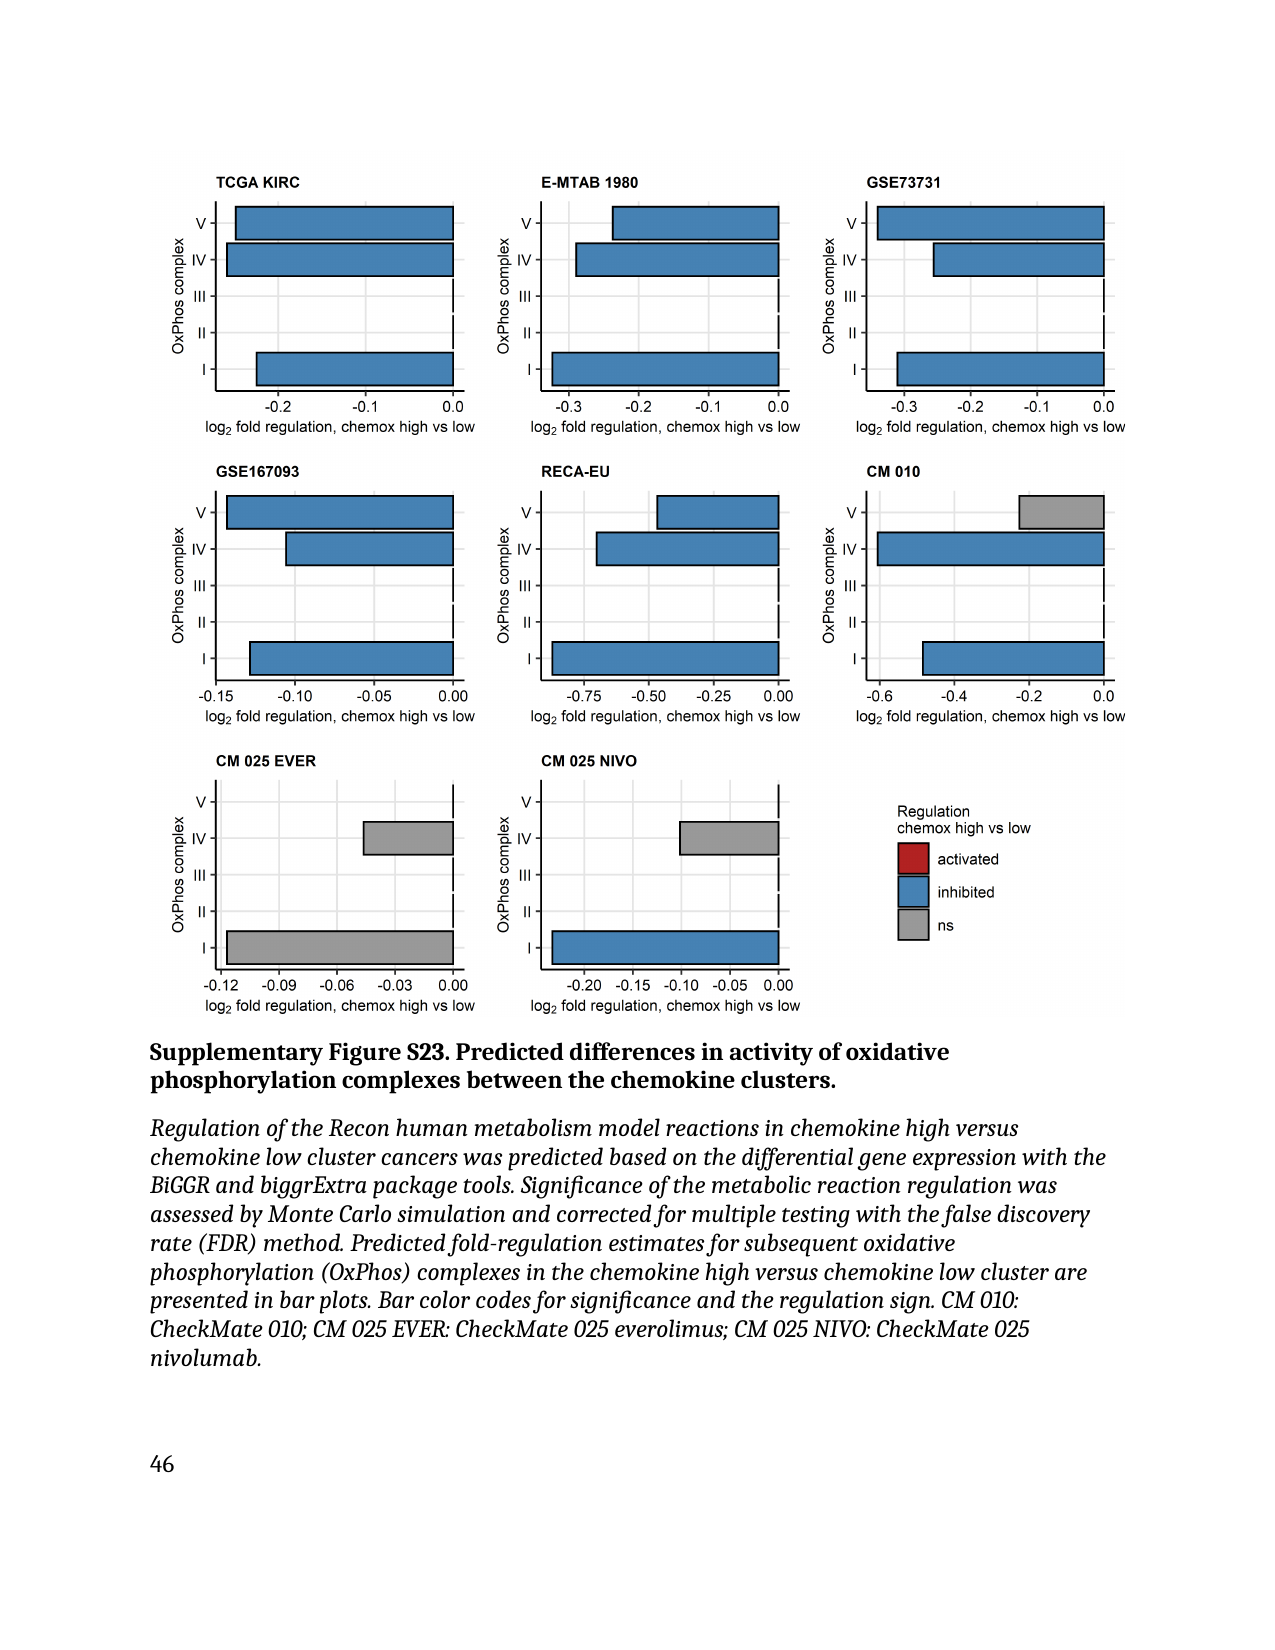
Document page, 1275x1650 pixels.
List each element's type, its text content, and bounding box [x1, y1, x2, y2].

text Supplementary Figure S23. Predicted differences in activity of oxidative phosphorylation complexes between the chemokine clusters. [150, 1038, 1125, 1095]
text Regulation of the Recon human metabolism model reactions in chemokine high versus chemokine low cluster cancers was predicted based on the differential gene expression with the BiGGR and biggrExtra package tools. Significance of the metabolic reaction regulation was assessed by Monte Carlo simulation and corrected for multiple testing with the false discovery rate (FDR) method. Predicted fold-regulation estimates for subsequent oxidative phosphorylation (OxPhos) complexes in the chemokine high versus chemokine low cluster are presented in bar plots. Bar color codes for significance and the regulation sign. CM 010: CheckMate 010; CM 025 EVER: CheckMate 025 everolimus; CM 025 NIVO: CheckMate 025 nivolumab. [150, 1114, 1125, 1373]
picture [150, 150, 1125, 1017]
